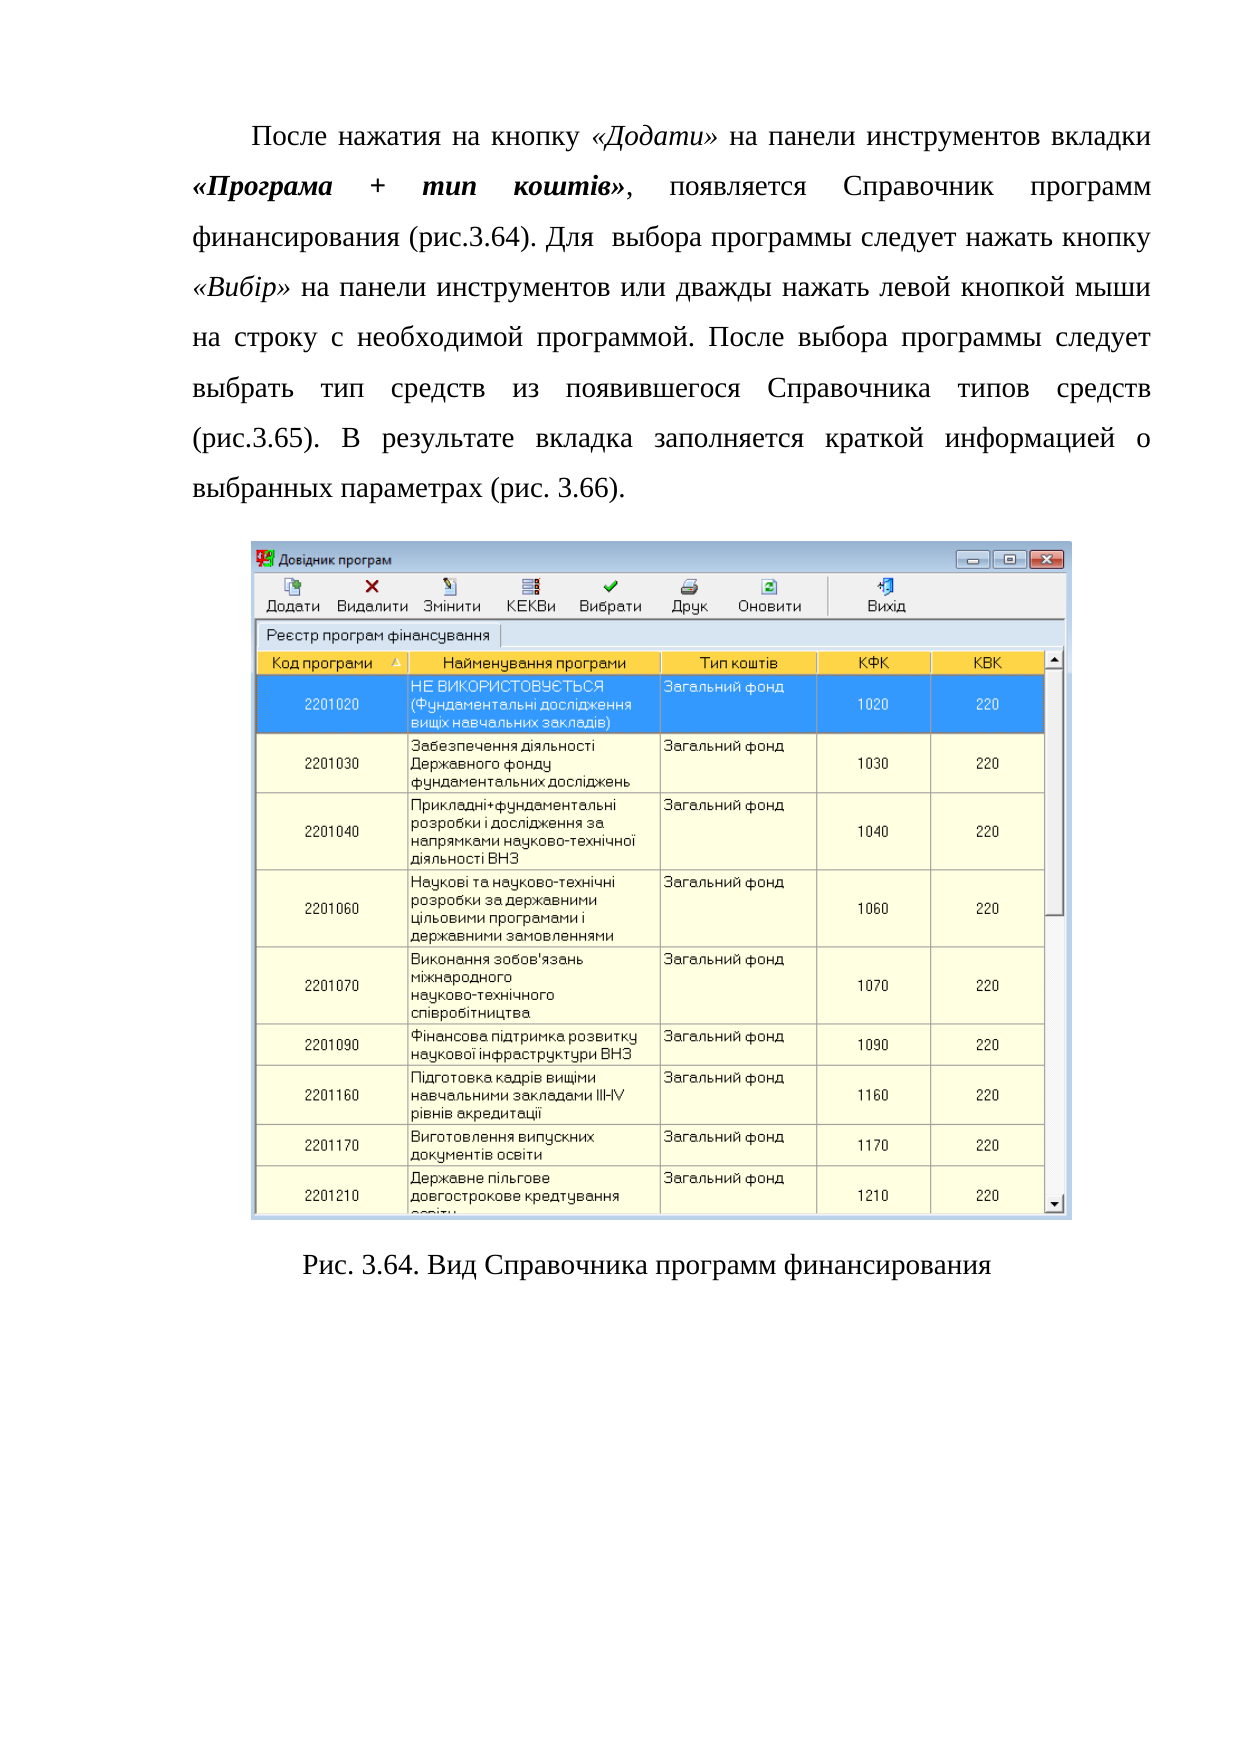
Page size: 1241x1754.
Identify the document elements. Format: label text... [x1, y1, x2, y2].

picture [251, 541, 1072, 1220]
text После нажатия на кнопку «Додати» на панели инструментов вкладки «Програма + тип коштів», появляется Справочник программ финансирования (рис.3.64). Для выбора программы следует нажать кнопку «Вибір» на панели инструментов или дважды нажать левой кнопкой мыши на строку с необходимой программой. После выбора программы следует выбрать тип средств из появившегося Справочника типов средств (рис.3.65). В результате вкладка заполняется краткой информацией о выбранных параметрах (рис. 3.66). [192, 118, 1152, 504]
